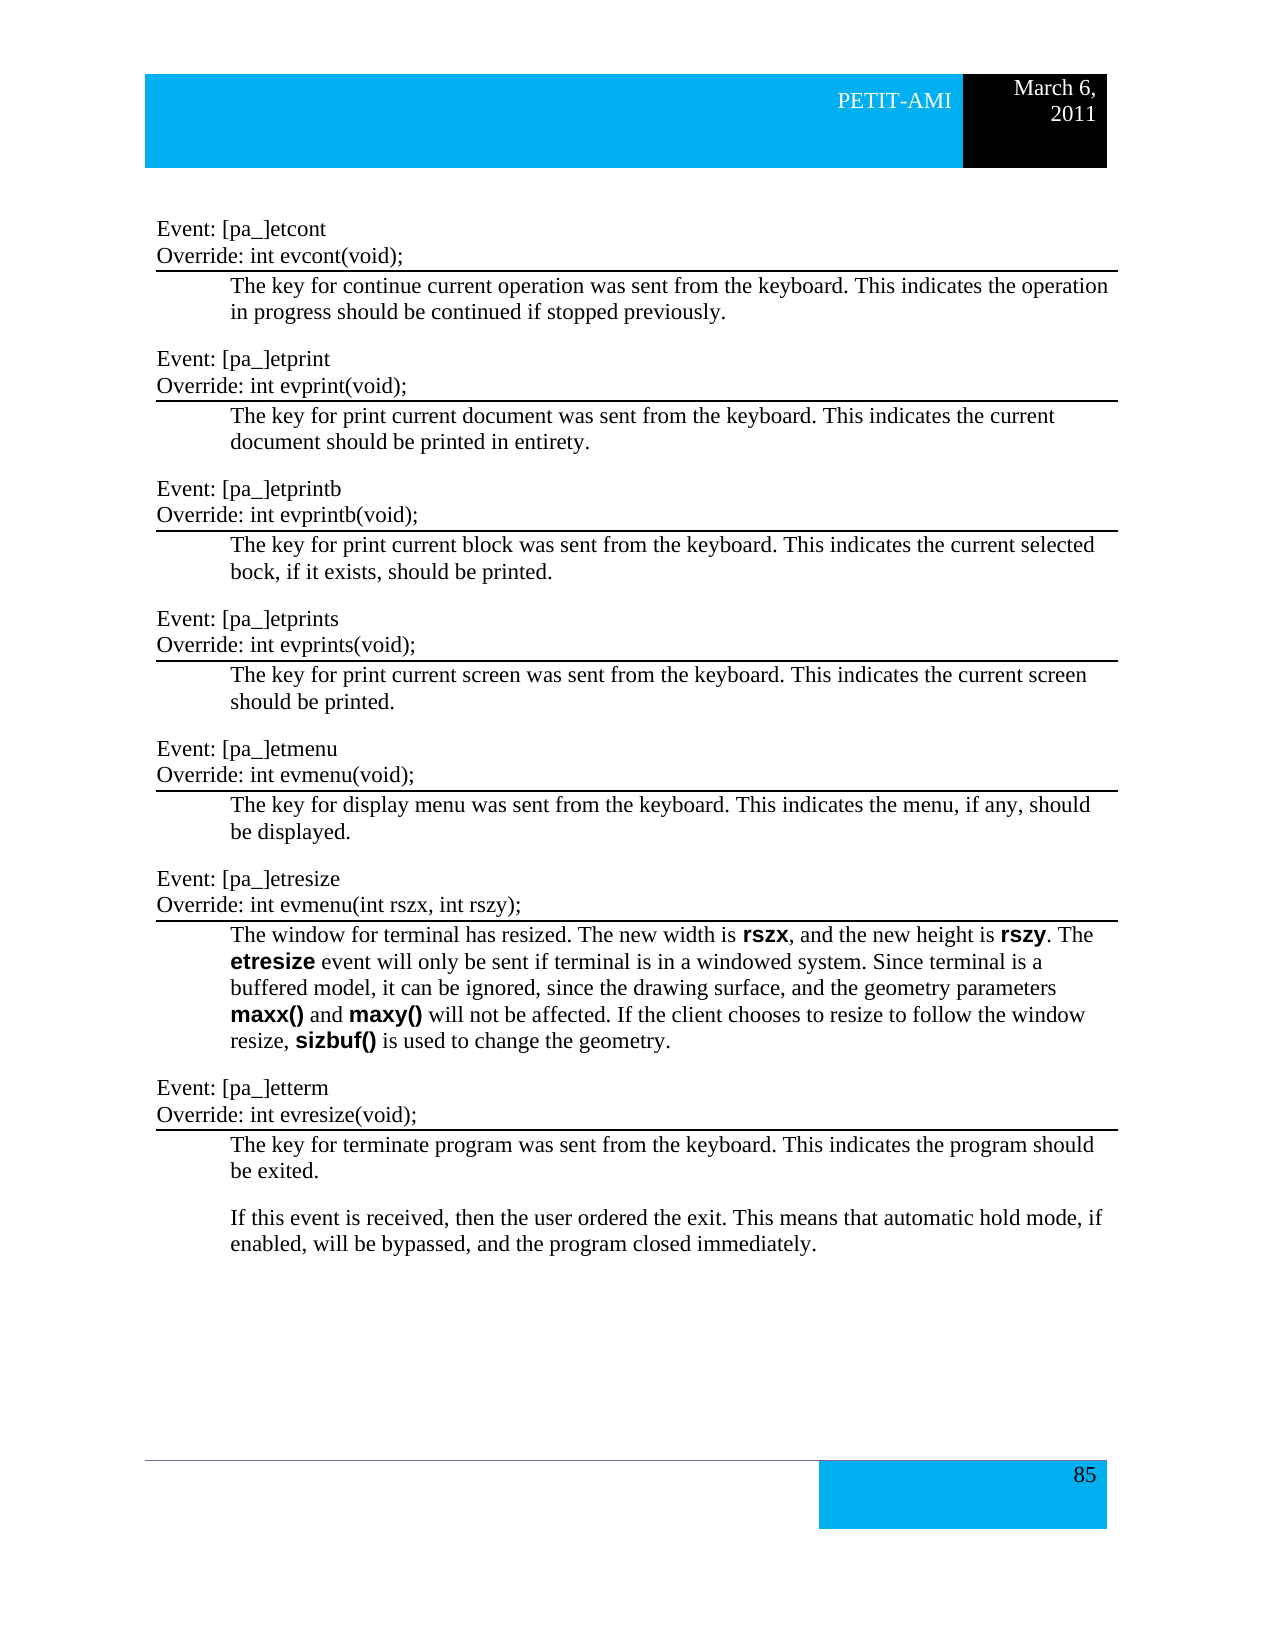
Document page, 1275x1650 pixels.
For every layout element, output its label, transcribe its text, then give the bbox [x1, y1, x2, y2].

text Override: int evprints(void); [156, 631, 1118, 660]
text Override: int evmenu(void); [156, 761, 1118, 790]
text Override: int evcont(void); [156, 242, 1118, 270]
text The key for print current screen was sent from the keyboard. This indicates the current screen should be printed. [230, 662, 1118, 714]
text If this event is received, then the user ordered the exit. This means that automatic hold mode, if enabled, will be bypassed, and the program closed immediately. [230, 1204, 1118, 1257]
text Override: int evprintb(void); [156, 502, 1118, 530]
text Override: int evprint(void); [156, 372, 1118, 400]
text Event: [pa_]etprintb [156, 475, 1118, 502]
text The key for terminate program was sent from the keyboard. This indicates the program should be exited. [230, 1131, 1118, 1183]
text Event: [pa_]etterm [156, 1074, 1118, 1101]
text Override: int evmenu(int rszx, int rszy); [156, 891, 1118, 920]
text Event: [pa_]etcont [156, 215, 1118, 242]
text The key for display menu was sent from the keyboard. This indicates the menu, if any, should be displayed. [230, 792, 1118, 844]
text Override: int evresize(void); [156, 1101, 1118, 1129]
text Event: [pa_]etprints [156, 605, 1118, 631]
text The key for print current document was sent from the keyboard. This indicates the current document should be printed in entirety. [230, 402, 1118, 454]
text Event: [pa_]etmenu [156, 735, 1118, 761]
text The key for continue current operation was sent from the keyboard. This indicates the operation in progress should be continued if stopped previously. [230, 272, 1118, 324]
text Event: [pa_]etprint [156, 345, 1118, 372]
text The window for terminal has resized. The new width is rszx, and the new height is rszy. The etresize event will only be sent if terminal is in a windowed system. Since terminal is a buffered model, it can be ignored, since the drawing surface, and the geometry parameters maxx() and maxy() will not be affected. If the client chooses to resize to follow the window resize, sizbuf() is used to change the geometry. [230, 922, 1118, 1053]
text The key for print current block was sent from the keyboard. This indicates the current selected bock, if it exists, should be printed. [230, 532, 1118, 584]
text Event: [pa_]etresize [156, 865, 1118, 891]
